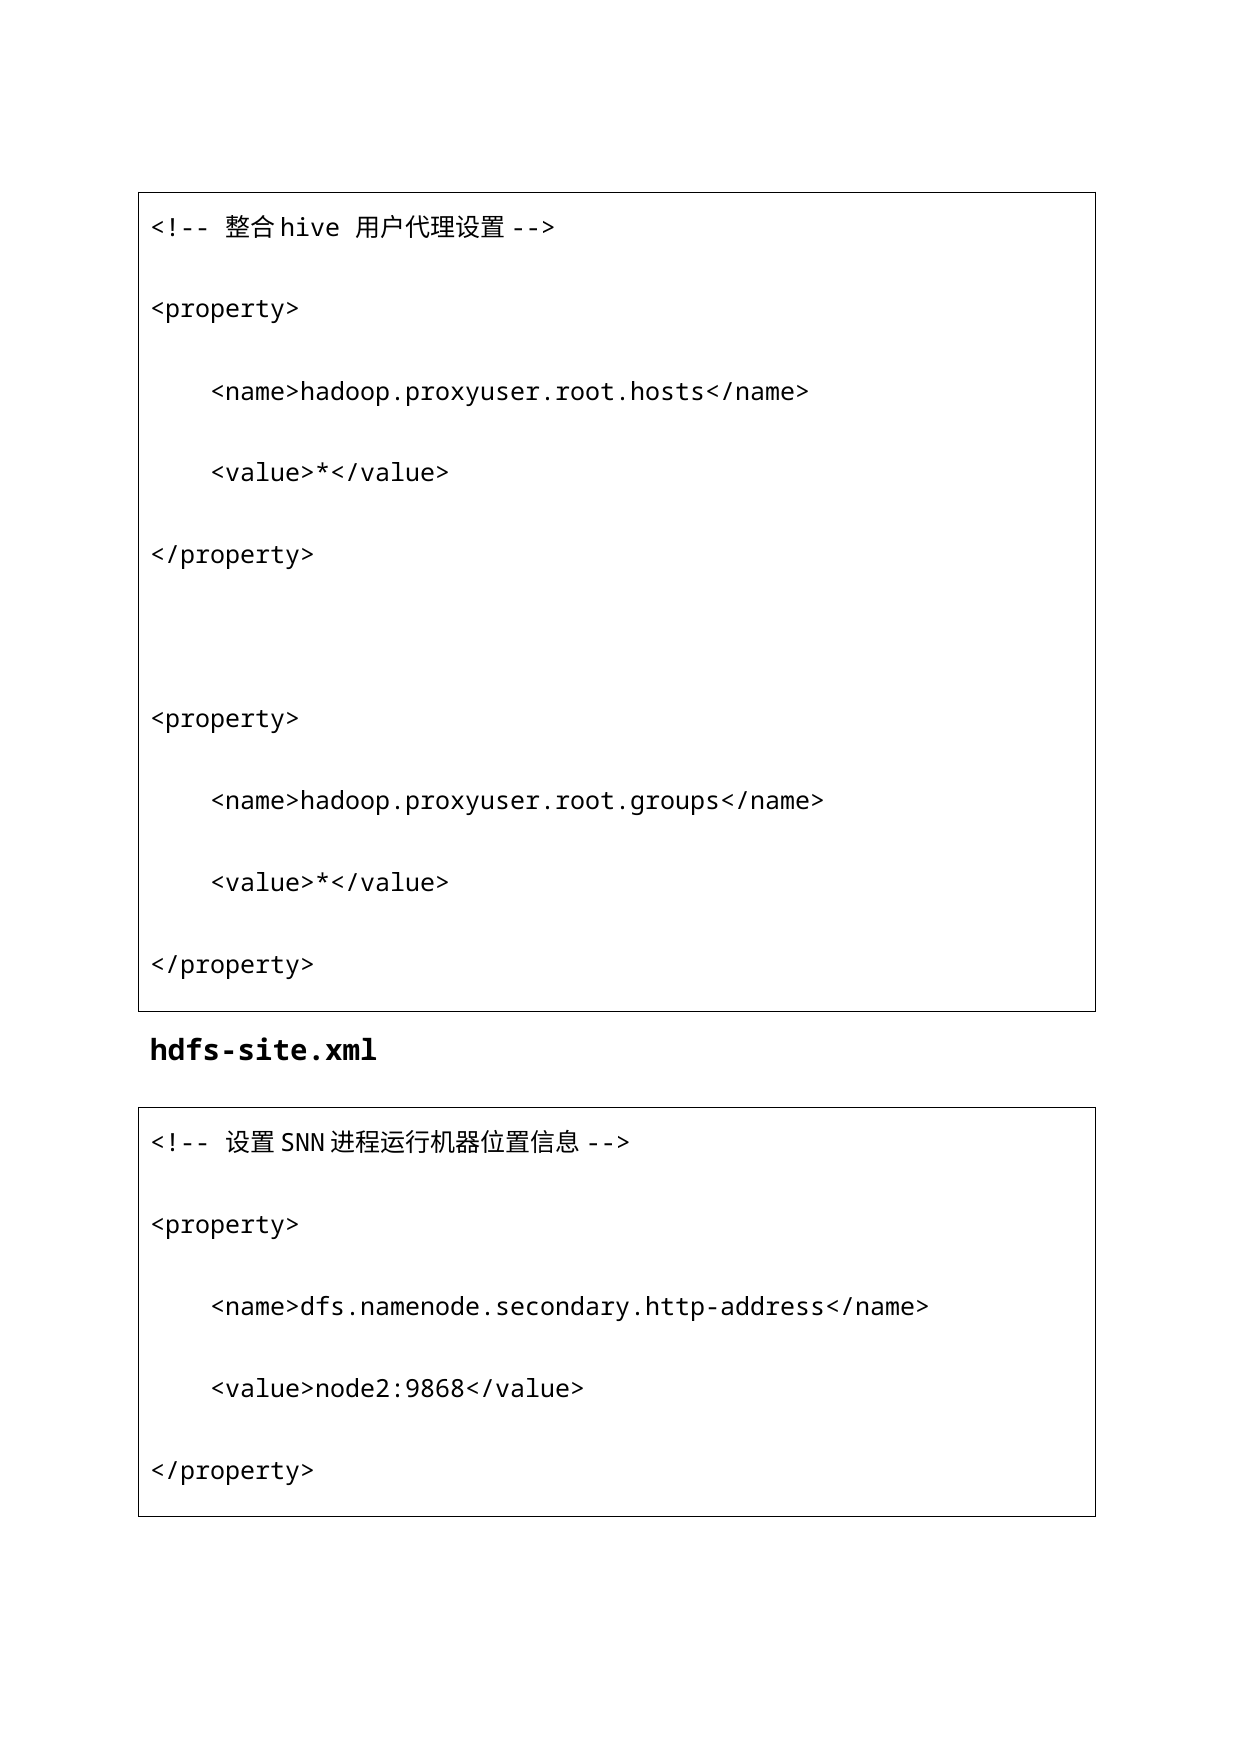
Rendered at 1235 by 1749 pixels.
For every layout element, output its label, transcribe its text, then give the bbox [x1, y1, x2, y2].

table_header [139, 193, 1095, 1011]
subtitle hdfs-site.xml [150, 1017, 1084, 1082]
table_header <!-- 设置SNN进程运行机器位置信息 --> <property> <name>dfs.namenode.secondary.http-address</name> <value>node2:9868</value> </property> [139, 1108, 1095, 1516]
